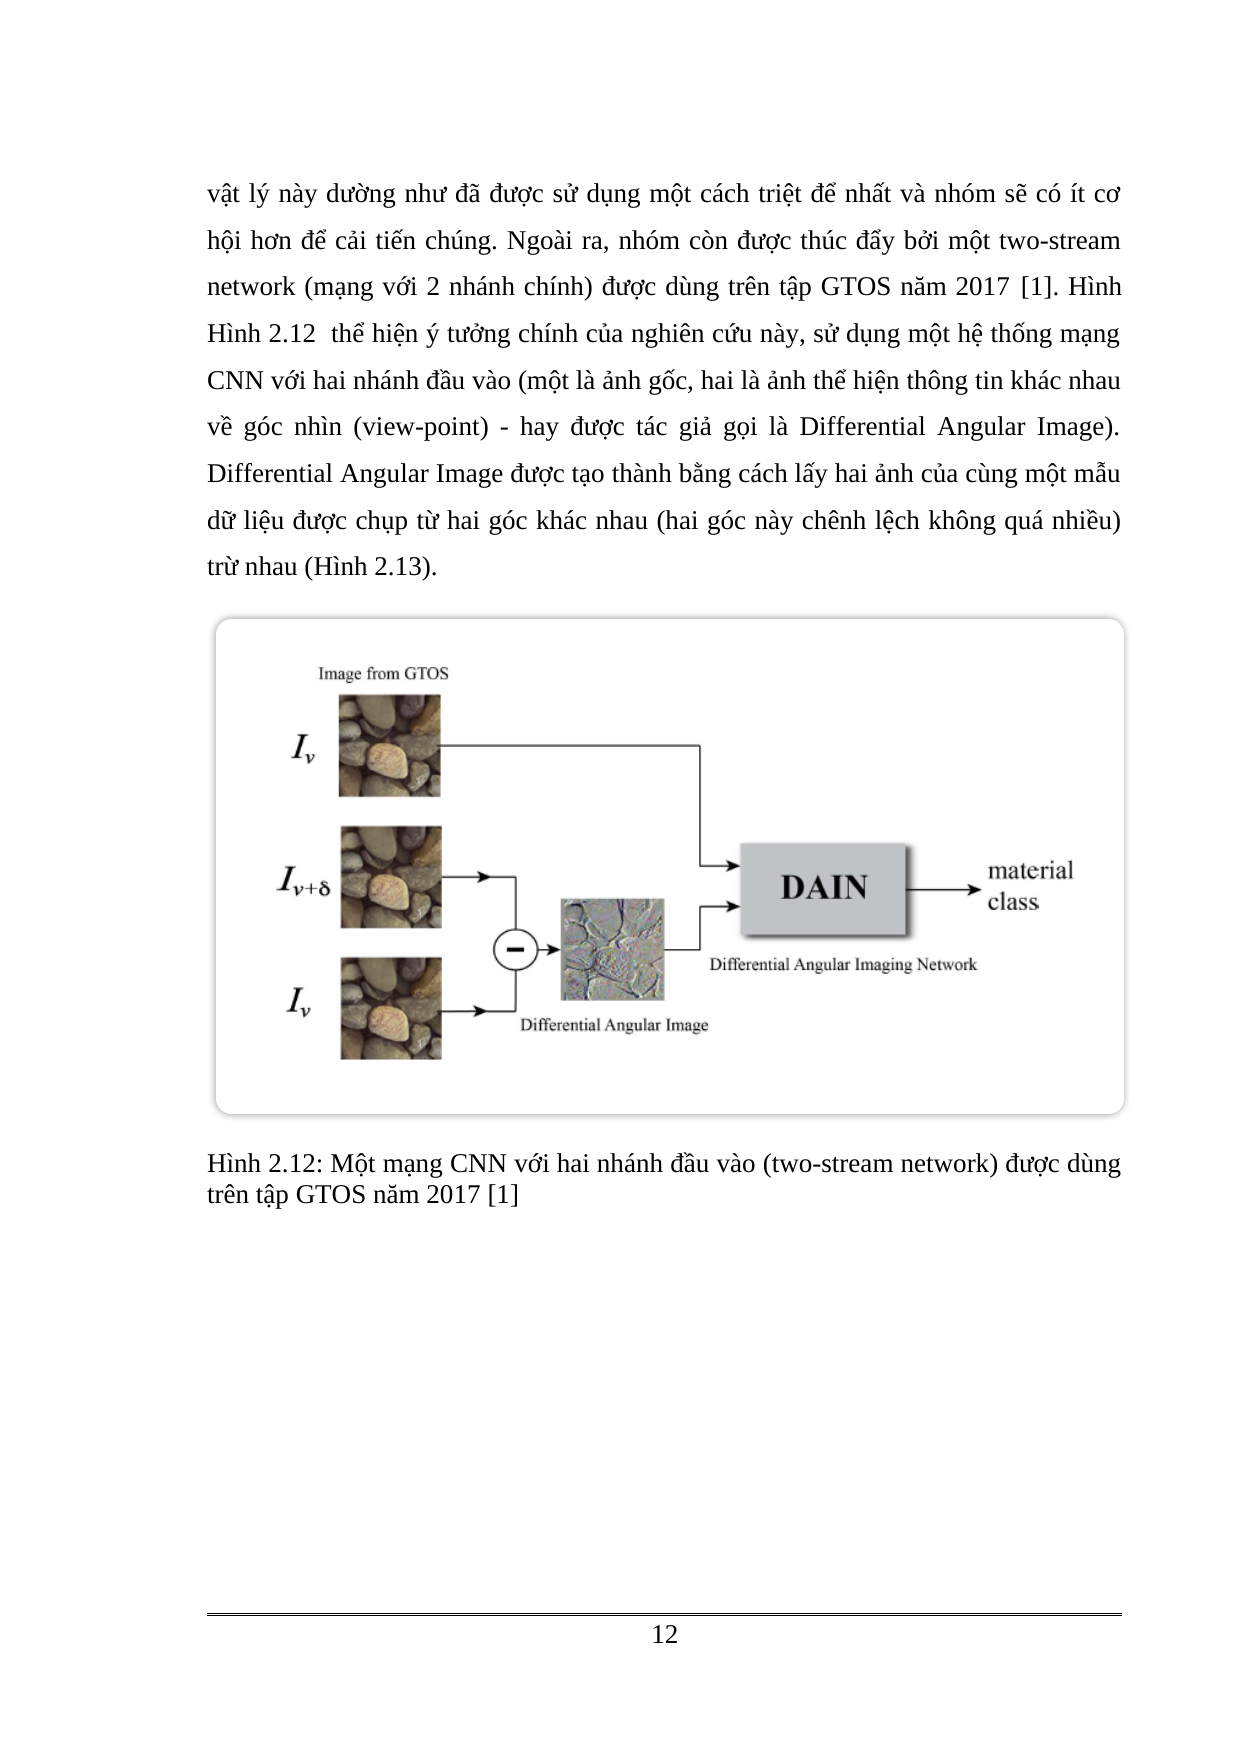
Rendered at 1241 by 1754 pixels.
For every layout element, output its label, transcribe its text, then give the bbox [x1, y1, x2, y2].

picture [247, 650, 1093, 1083]
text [207, 177, 1122, 582]
text Hình .: Một mạng CNN với hai nhánh đầu vào (two-stream network) được dùng trên tập GTOS năm 2017 [207, 1147, 1122, 1209]
